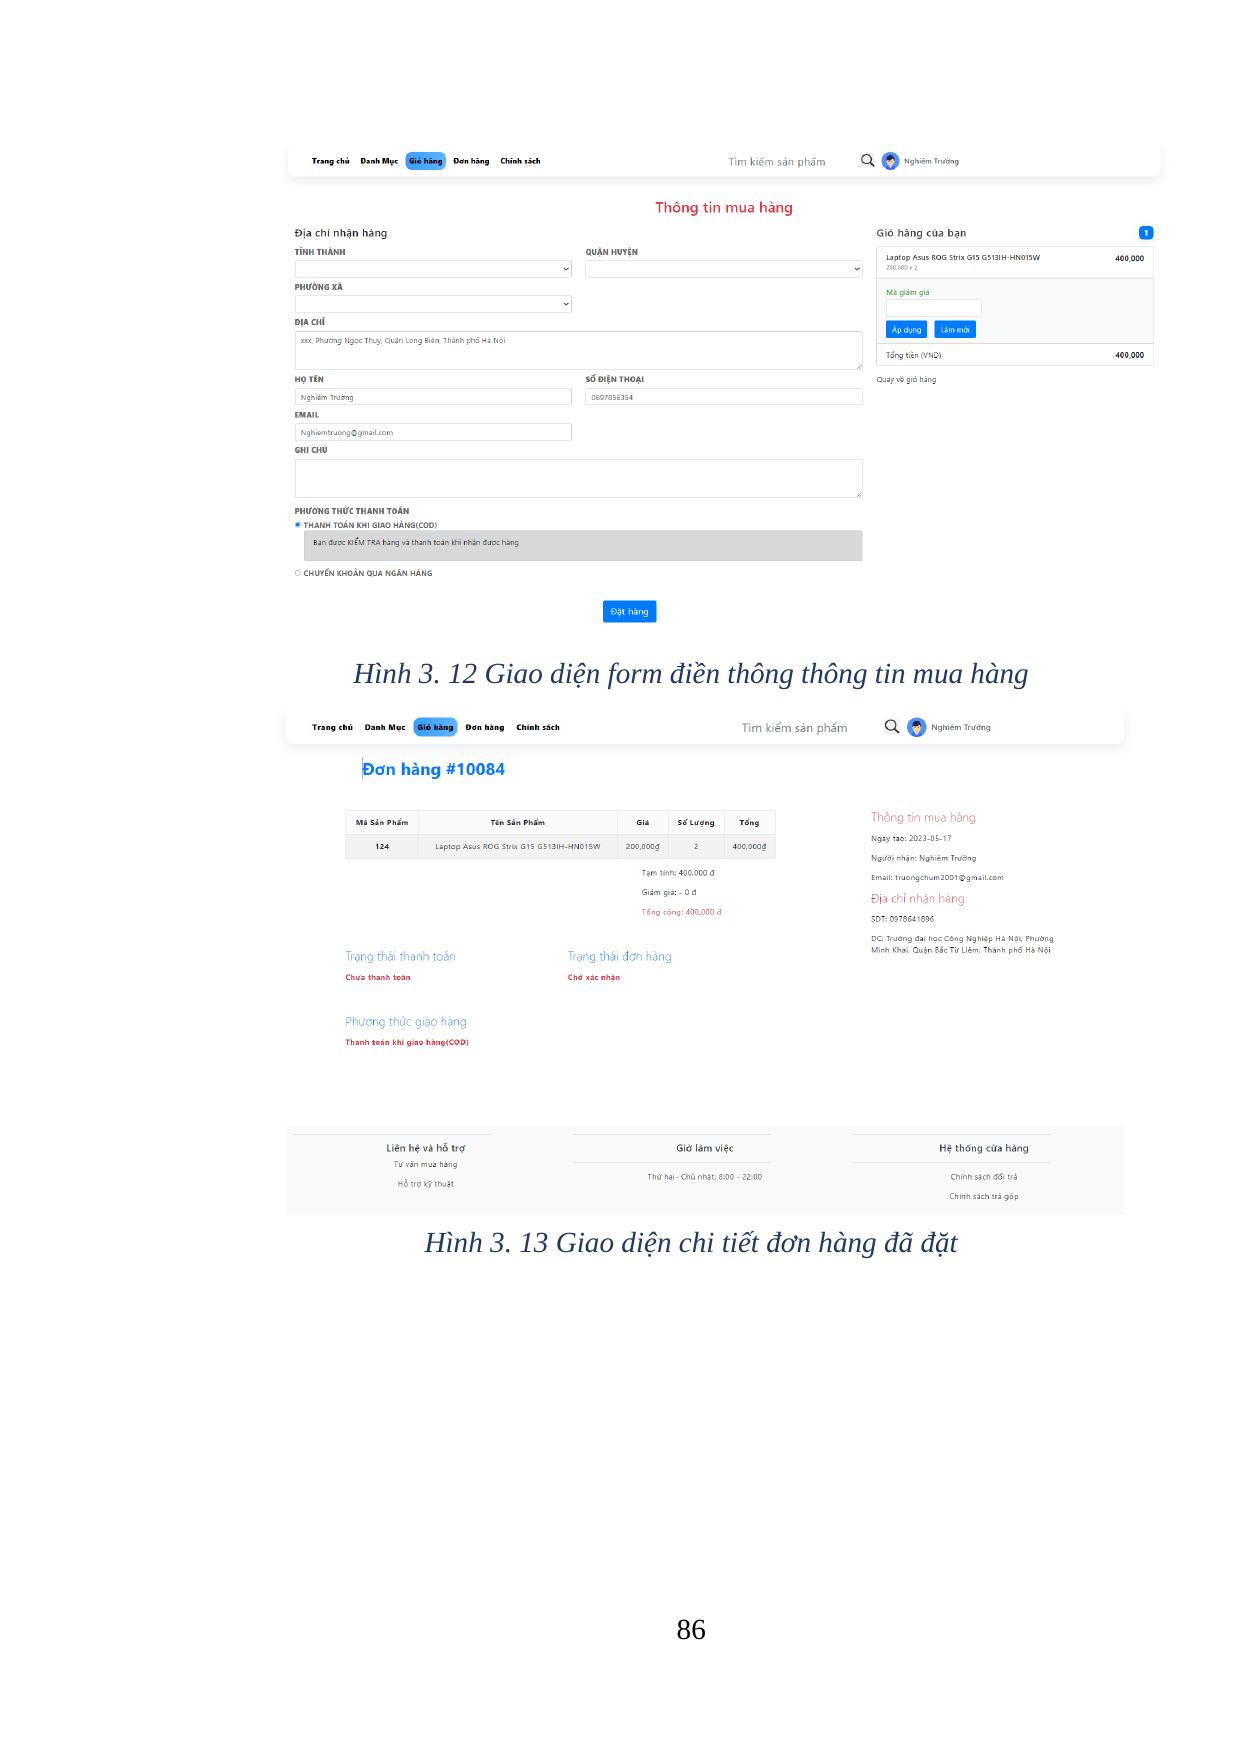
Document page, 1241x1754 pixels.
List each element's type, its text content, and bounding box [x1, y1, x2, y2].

picture [259, 710, 1176, 1215]
picture [259, 147, 1176, 646]
